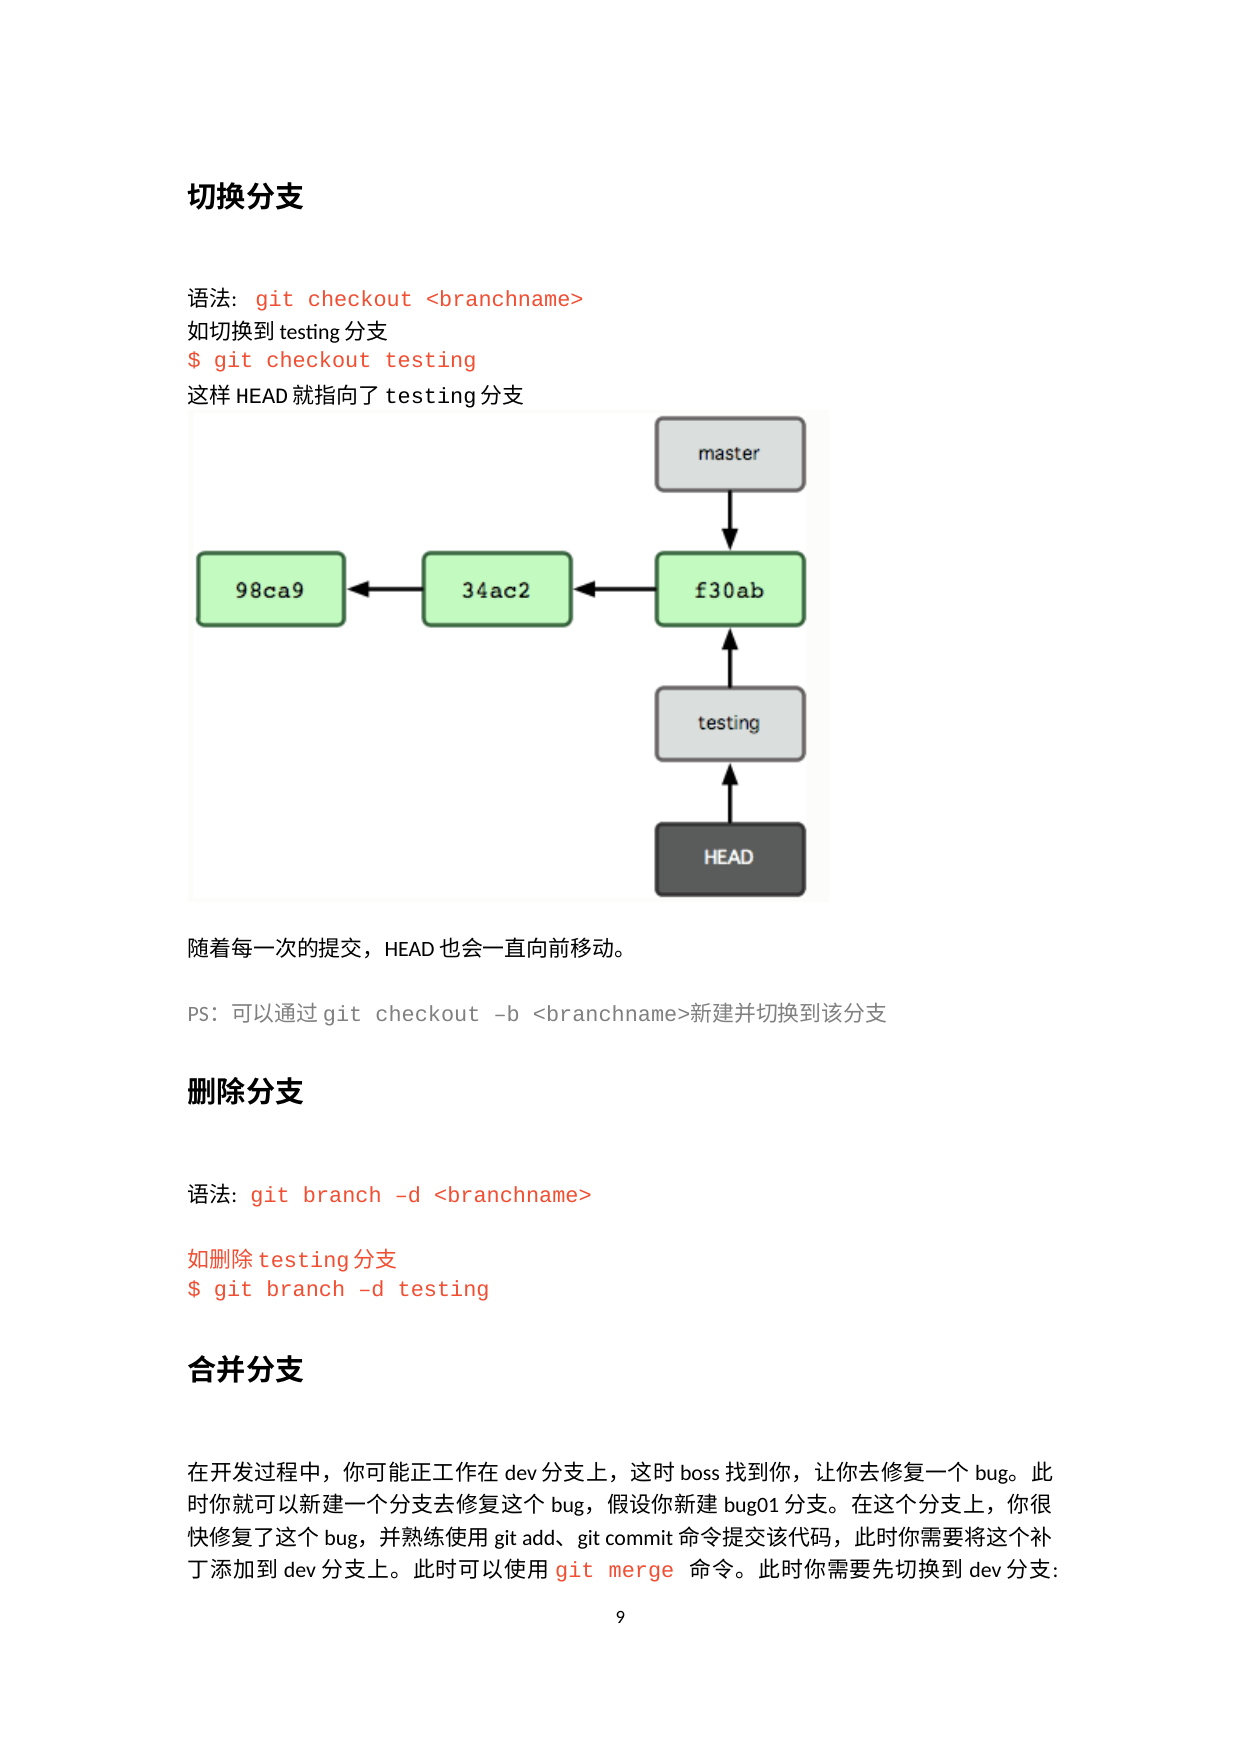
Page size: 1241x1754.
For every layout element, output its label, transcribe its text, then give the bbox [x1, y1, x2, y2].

text 如切换到testing分支 [187, 313, 1053, 346]
subtitle 切换分支 [187, 162, 1053, 227]
text 这样HEAD就指向了testing分支 [187, 378, 1053, 411]
text 语法: git branch –d <branchname> [187, 1176, 1053, 1209]
subtitle 合并分支 [187, 1336, 1053, 1401]
text $ git branch –d testing [187, 1274, 1053, 1306]
picture [187, 410, 830, 902]
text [187, 1454, 1053, 1584]
text PS：可以通过git checkout –b <branchname>新建并切换到该分支 [187, 996, 1053, 1028]
text 如删除testing分支 [187, 1241, 1053, 1274]
subtitle 删除分支 [187, 1057, 1053, 1122]
text 随着每一次的提交，HEAD也会一直向前移动。 [187, 931, 1053, 963]
text 语法: git checkout <branchname> [187, 281, 1053, 313]
text $ git checkout testing [187, 346, 1053, 378]
